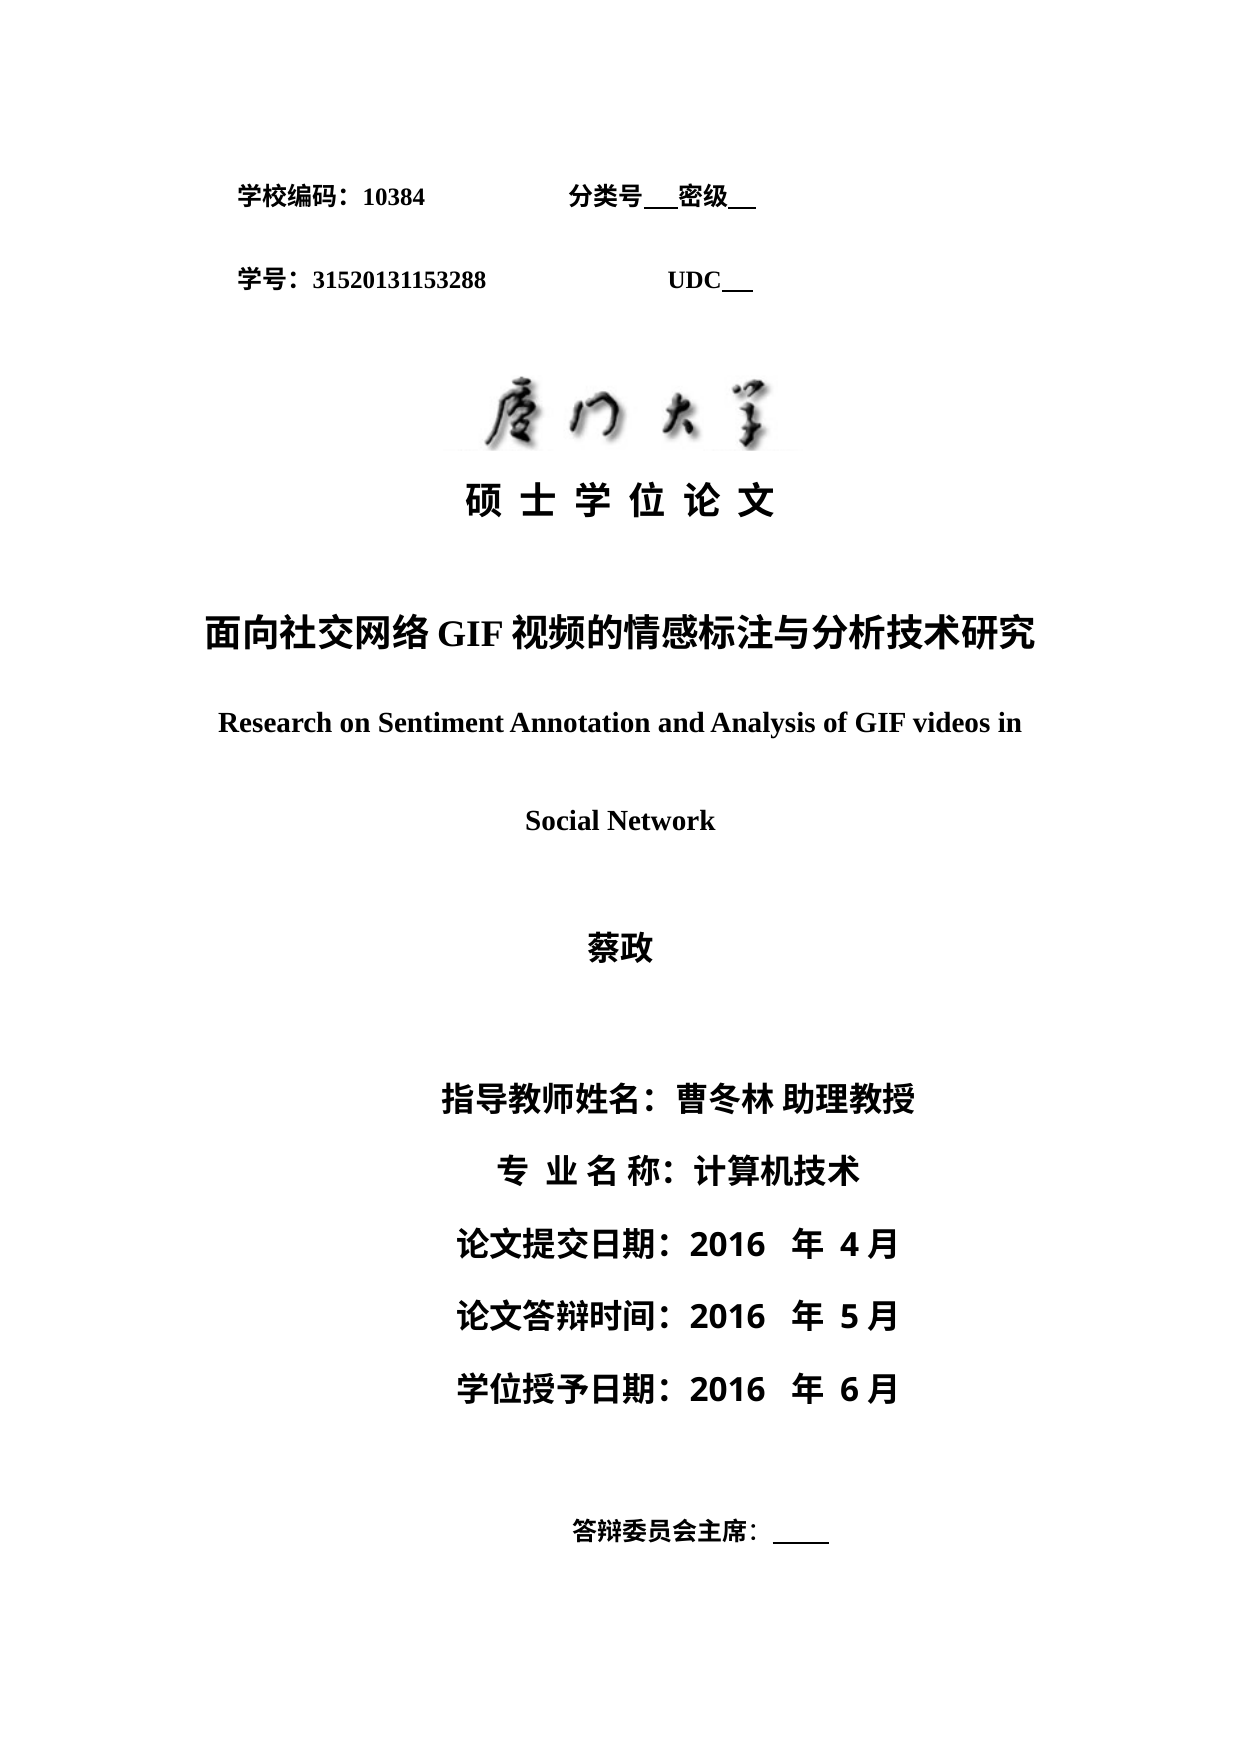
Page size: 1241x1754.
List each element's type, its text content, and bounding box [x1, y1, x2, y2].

text 学位授予日期：2016 年 6 月 [187, 1363, 1053, 1411]
text 学校编码：10384 分类号 密级 [187, 162, 1053, 227]
text 论文提交日期：2016 年 4 月 [187, 1218, 1053, 1266]
text 答辩委员会主席： [187, 1511, 1053, 1547]
text 专 业 名 称：计算机技术 [187, 1145, 1053, 1193]
text 面向社交网络GIF视频的情感标注与分析技术研究 [187, 597, 1053, 662]
text 指导教师姓名：曹冬林 助理教授 [187, 1073, 1053, 1121]
text 硕 士 学 位 论 文 [187, 471, 1053, 525]
text Research on Sentiment Annotation and Analysis of GIF videos in Social Network [187, 689, 1053, 852]
text 论文答辩时间：2016 年 5 月 [187, 1290, 1053, 1339]
text 学号：31520131153288 UDC [187, 245, 1053, 310]
text 蔡政 [187, 913, 1053, 978]
picture [437, 366, 803, 471]
